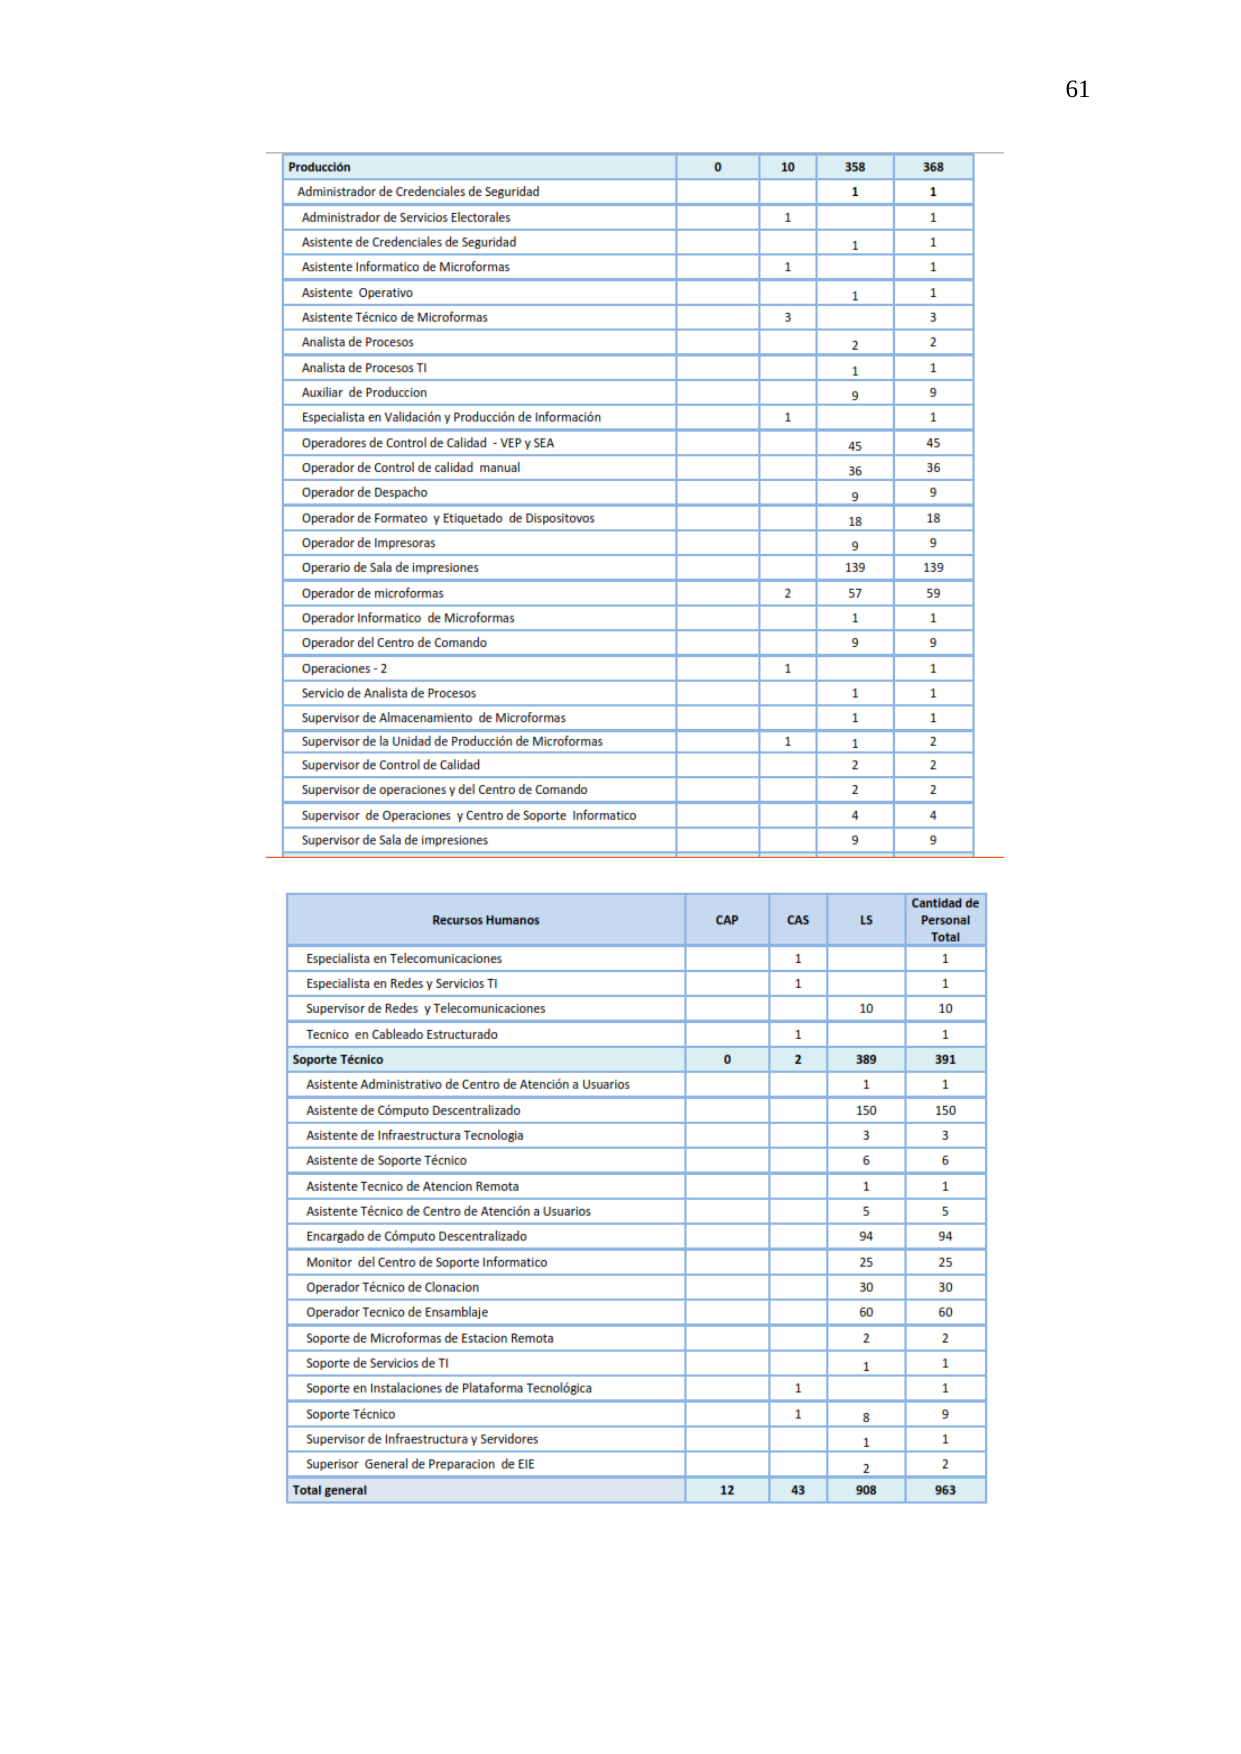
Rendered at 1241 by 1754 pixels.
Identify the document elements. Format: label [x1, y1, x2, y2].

picture [265, 150, 1005, 858]
picture [277, 886, 993, 1515]
